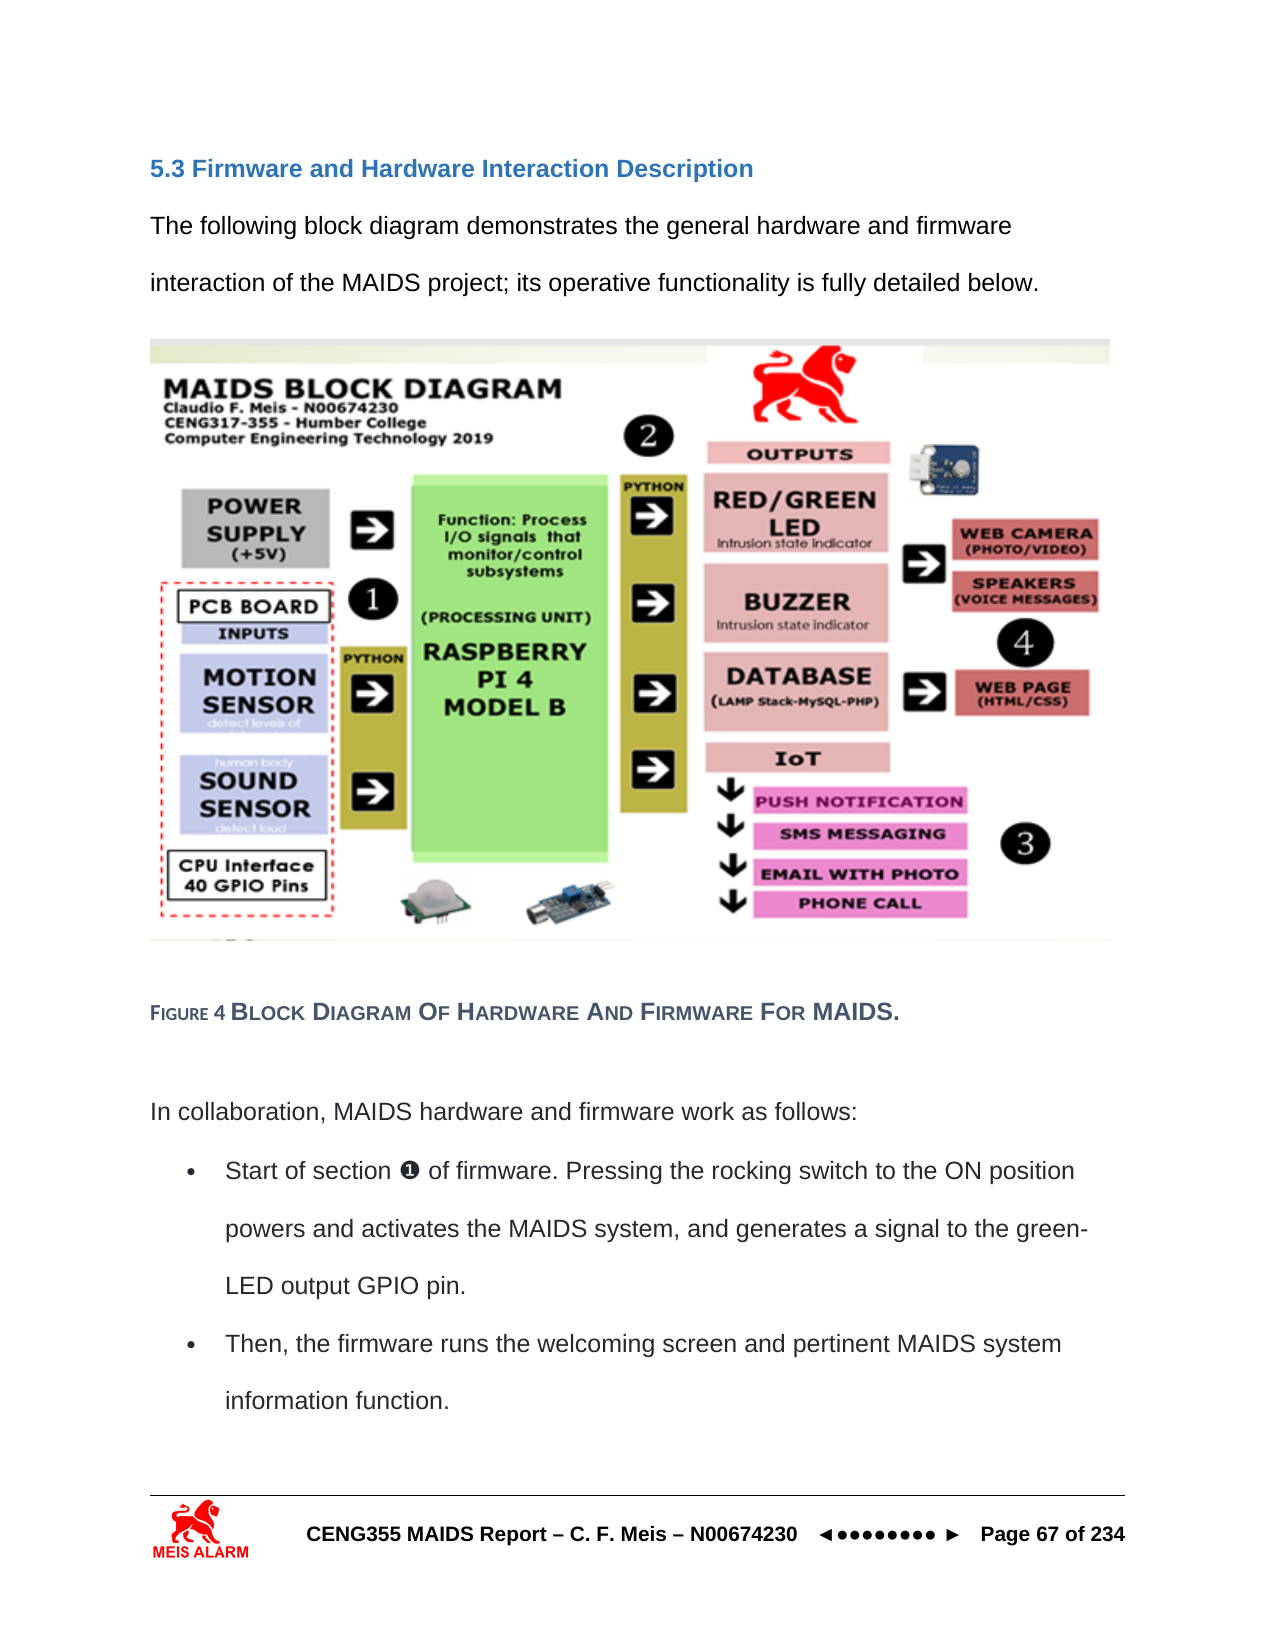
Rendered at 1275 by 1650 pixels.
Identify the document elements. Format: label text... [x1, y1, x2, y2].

picture [150, 338, 1110, 941]
picture [150, 1498, 253, 1561]
subtitle 5.3 Firmware and Hardware Interaction Description [150, 154, 1125, 183]
text Figure 4 Block Diagram Of Hardware And Firmware For MAIDS. [150, 997, 1125, 1027]
list Then, the firmware runs the welcoming screen and pertinent MAIDS system information function. [187, 1329, 1125, 1415]
text The following block diagram demonstrates the general hardware and firmware interaction of the MAIDS project; its operative functionality is fully detailed below. [150, 211, 1125, 297]
text In collaboration, MAIDS hardware and firmware work as follows: [150, 1097, 1125, 1126]
list Start of section ❶ of firmware. Pressing the rocking switch to the ON position powers and activates the MAIDS system, and generates a signal to the green-LED output GPIO pin. [187, 1155, 1125, 1300]
